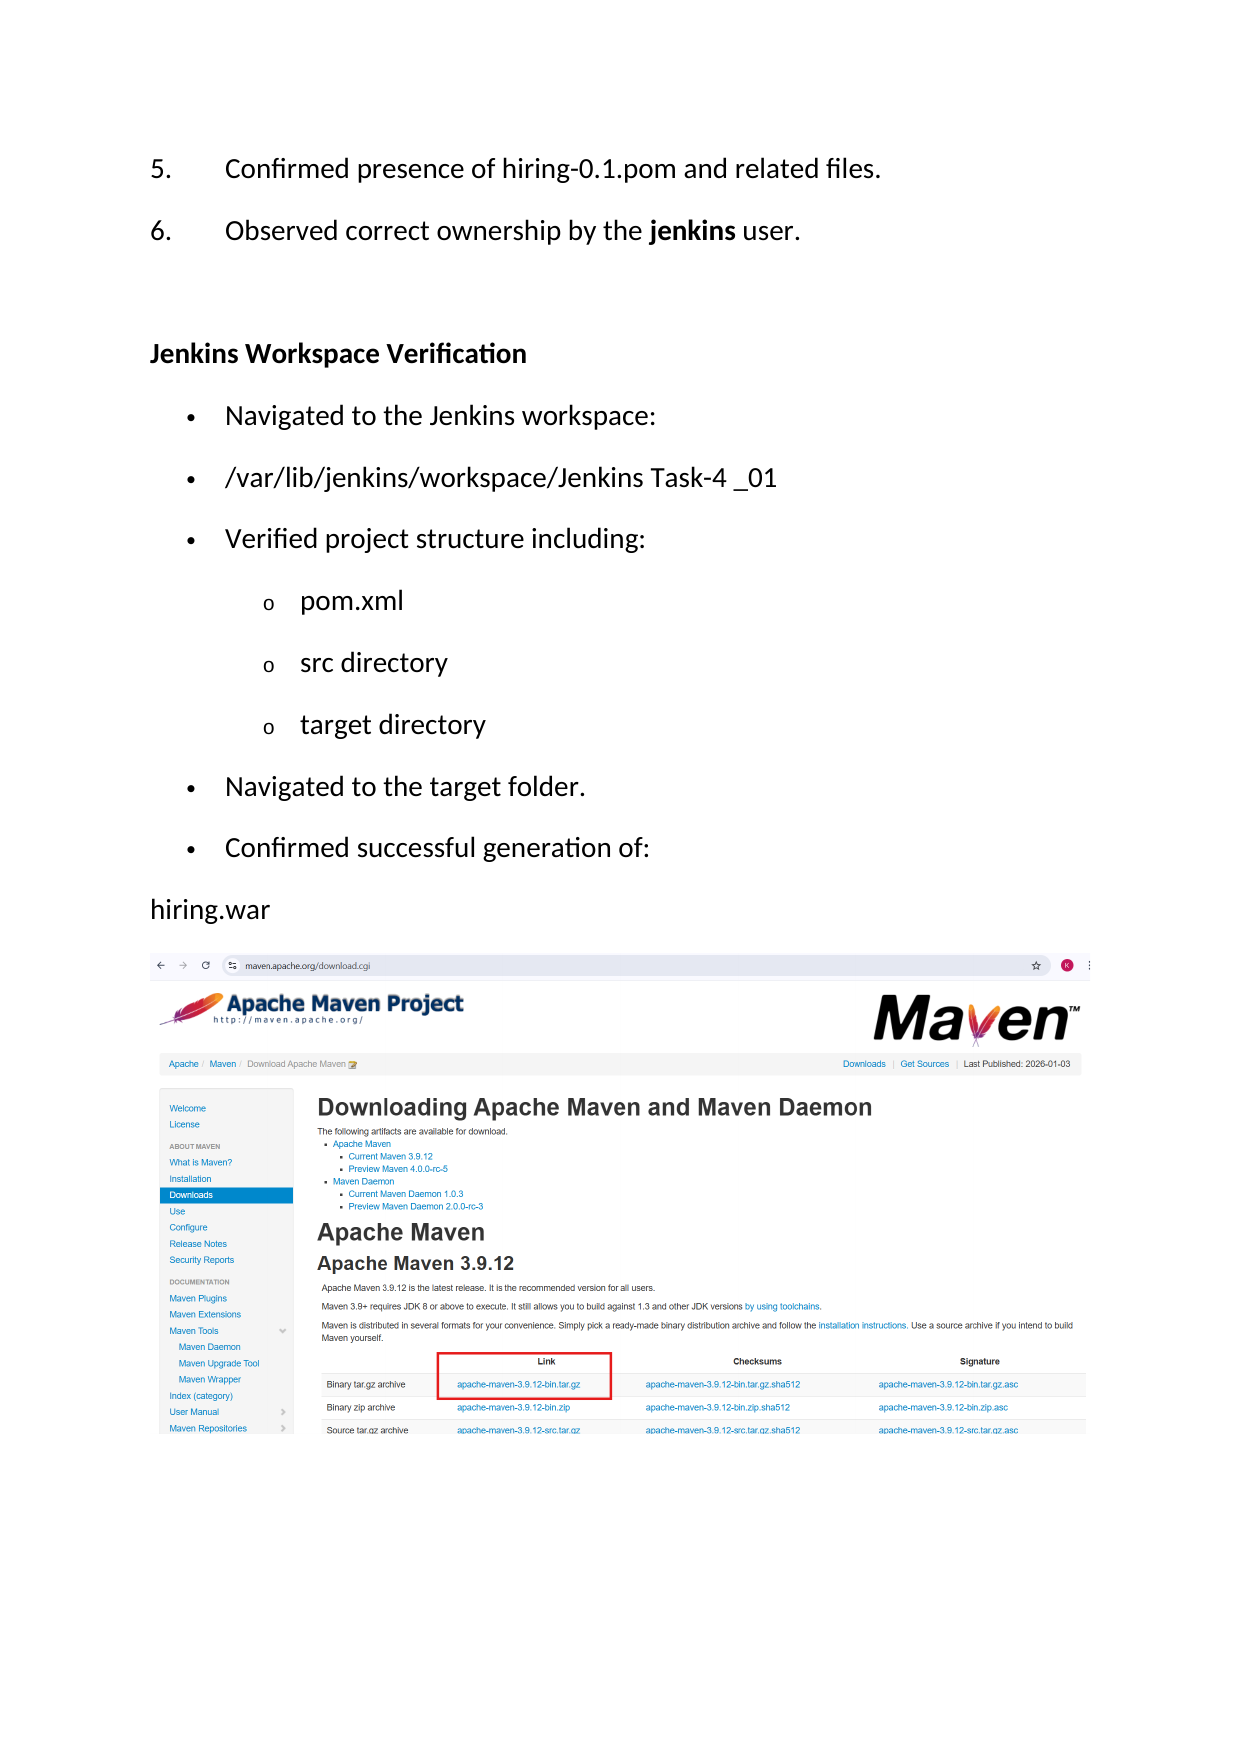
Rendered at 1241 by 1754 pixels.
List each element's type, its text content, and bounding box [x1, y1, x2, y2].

list target directory [262, 706, 1090, 742]
list /var/lib/jenkins/workspace/Jenkins Task-4 _01 [187, 459, 1090, 494]
list Confirmed presence of hiring-0.1.pom and related files. [150, 150, 1090, 186]
list pom.xml [262, 582, 1090, 618]
list Verified project structure including: [187, 521, 1090, 556]
list src directory [262, 644, 1090, 680]
list Confirmed successful generation of: [187, 829, 1090, 865]
list Observed correct ownership by the jenkins user. [150, 212, 1090, 247]
text hiring.war [150, 891, 1090, 927]
list Navigated to the Jenkins workspace: [187, 397, 1090, 433]
picture [150, 953, 1091, 1434]
text Jenkins Workspace Verification [150, 335, 1090, 371]
list Navigated to the target folder. [187, 768, 1090, 803]
